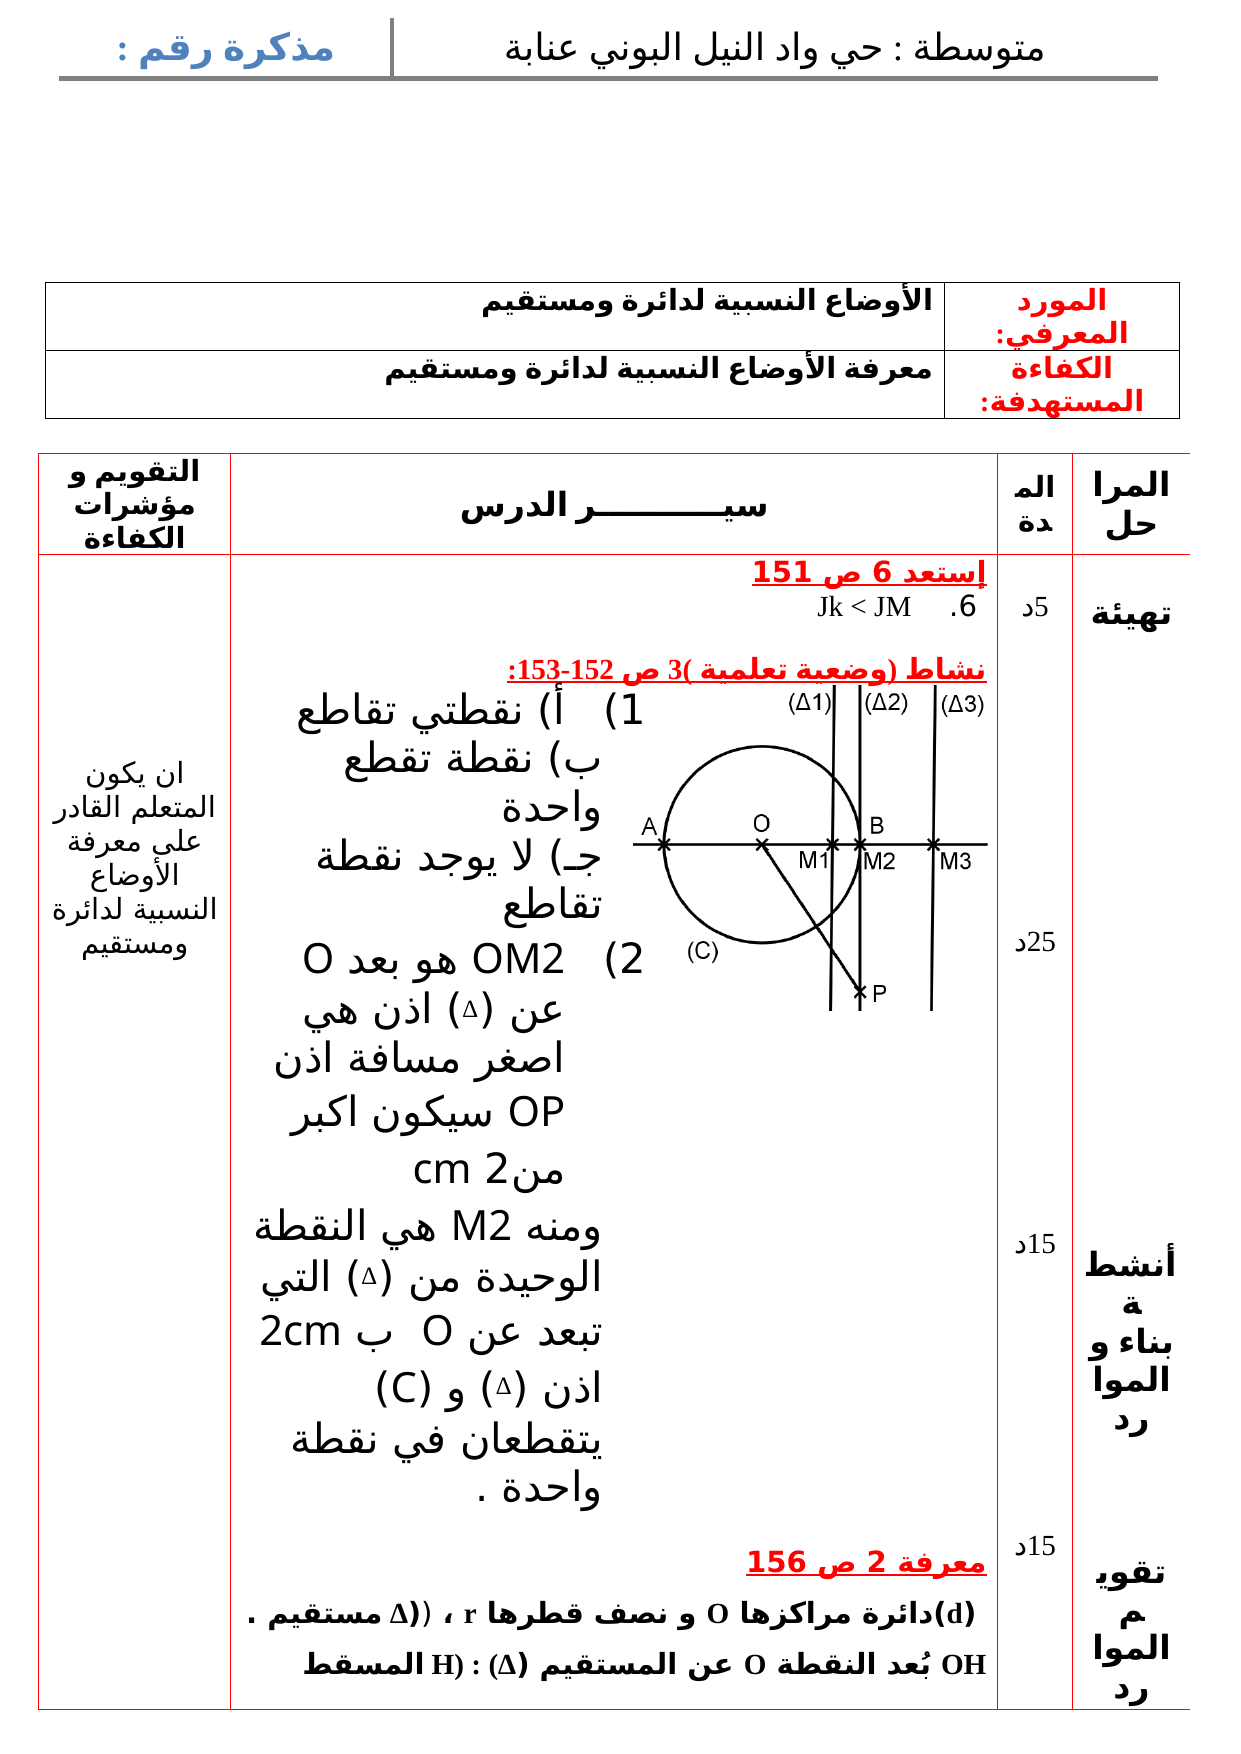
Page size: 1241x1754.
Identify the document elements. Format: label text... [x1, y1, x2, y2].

picture [633, 946, 637, 958]
table_header المورد المعرفي: [945, 283, 1179, 350]
picture [633, 685, 988, 1011]
table_cell معرفة الأوضاع النسبية لدائرة ومستقيم [46, 351, 944, 418]
table_header الأوضاع النسبية لدائرة ومستقيم [46, 283, 944, 350]
table_header التقويم و مؤشرات الكفاءة [39, 454, 230, 554]
table_cell 5د 25د 15د 15د [998, 555, 1072, 1709]
table_header المراحل [1073, 454, 1190, 554]
table_header المدة [998, 454, 1072, 554]
table_header سيـــــــــــر الدرس [231, 454, 997, 554]
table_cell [231, 555, 997, 1709]
table_cell الكفاءة المستهدفة: [945, 351, 1179, 418]
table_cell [39, 555, 230, 1709]
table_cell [1073, 555, 1190, 1709]
